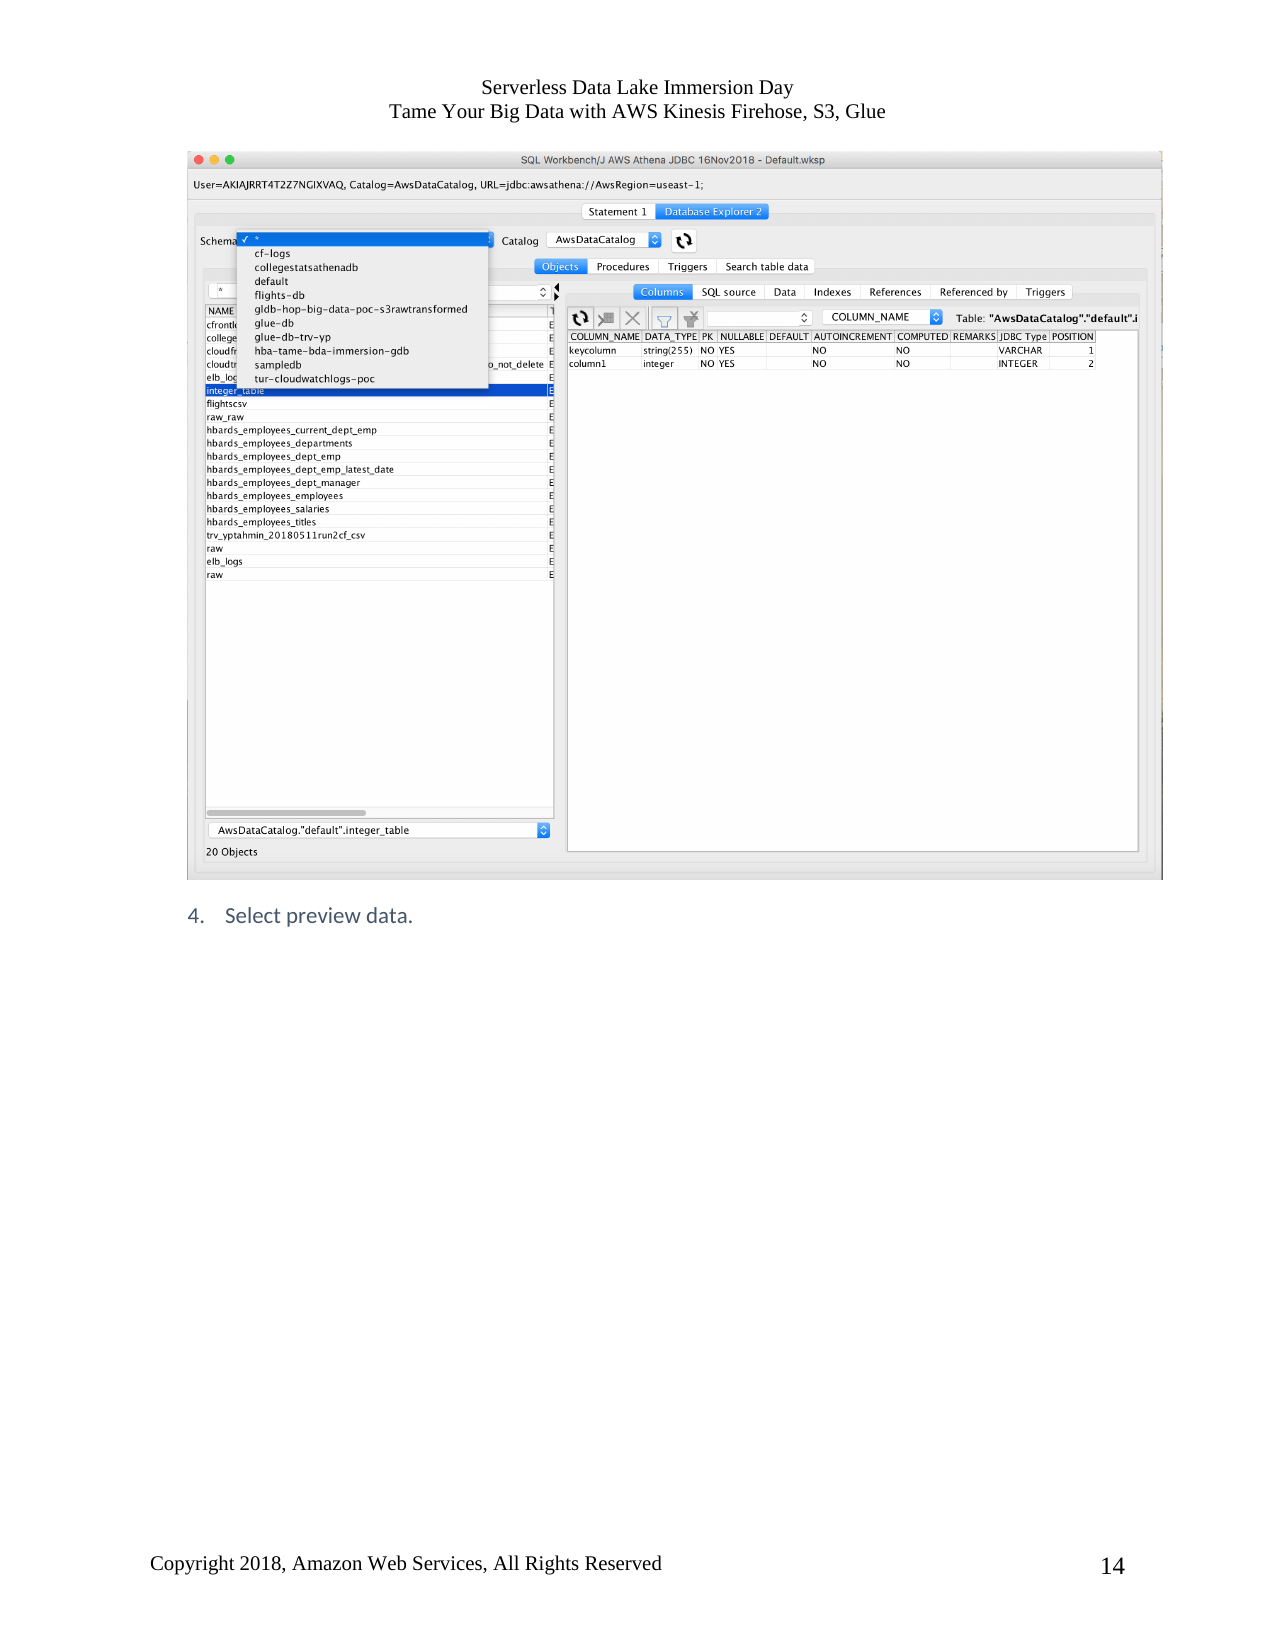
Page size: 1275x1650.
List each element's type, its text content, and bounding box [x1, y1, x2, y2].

list Select preview data. [187, 901, 1125, 929]
picture [187, 151, 1163, 880]
